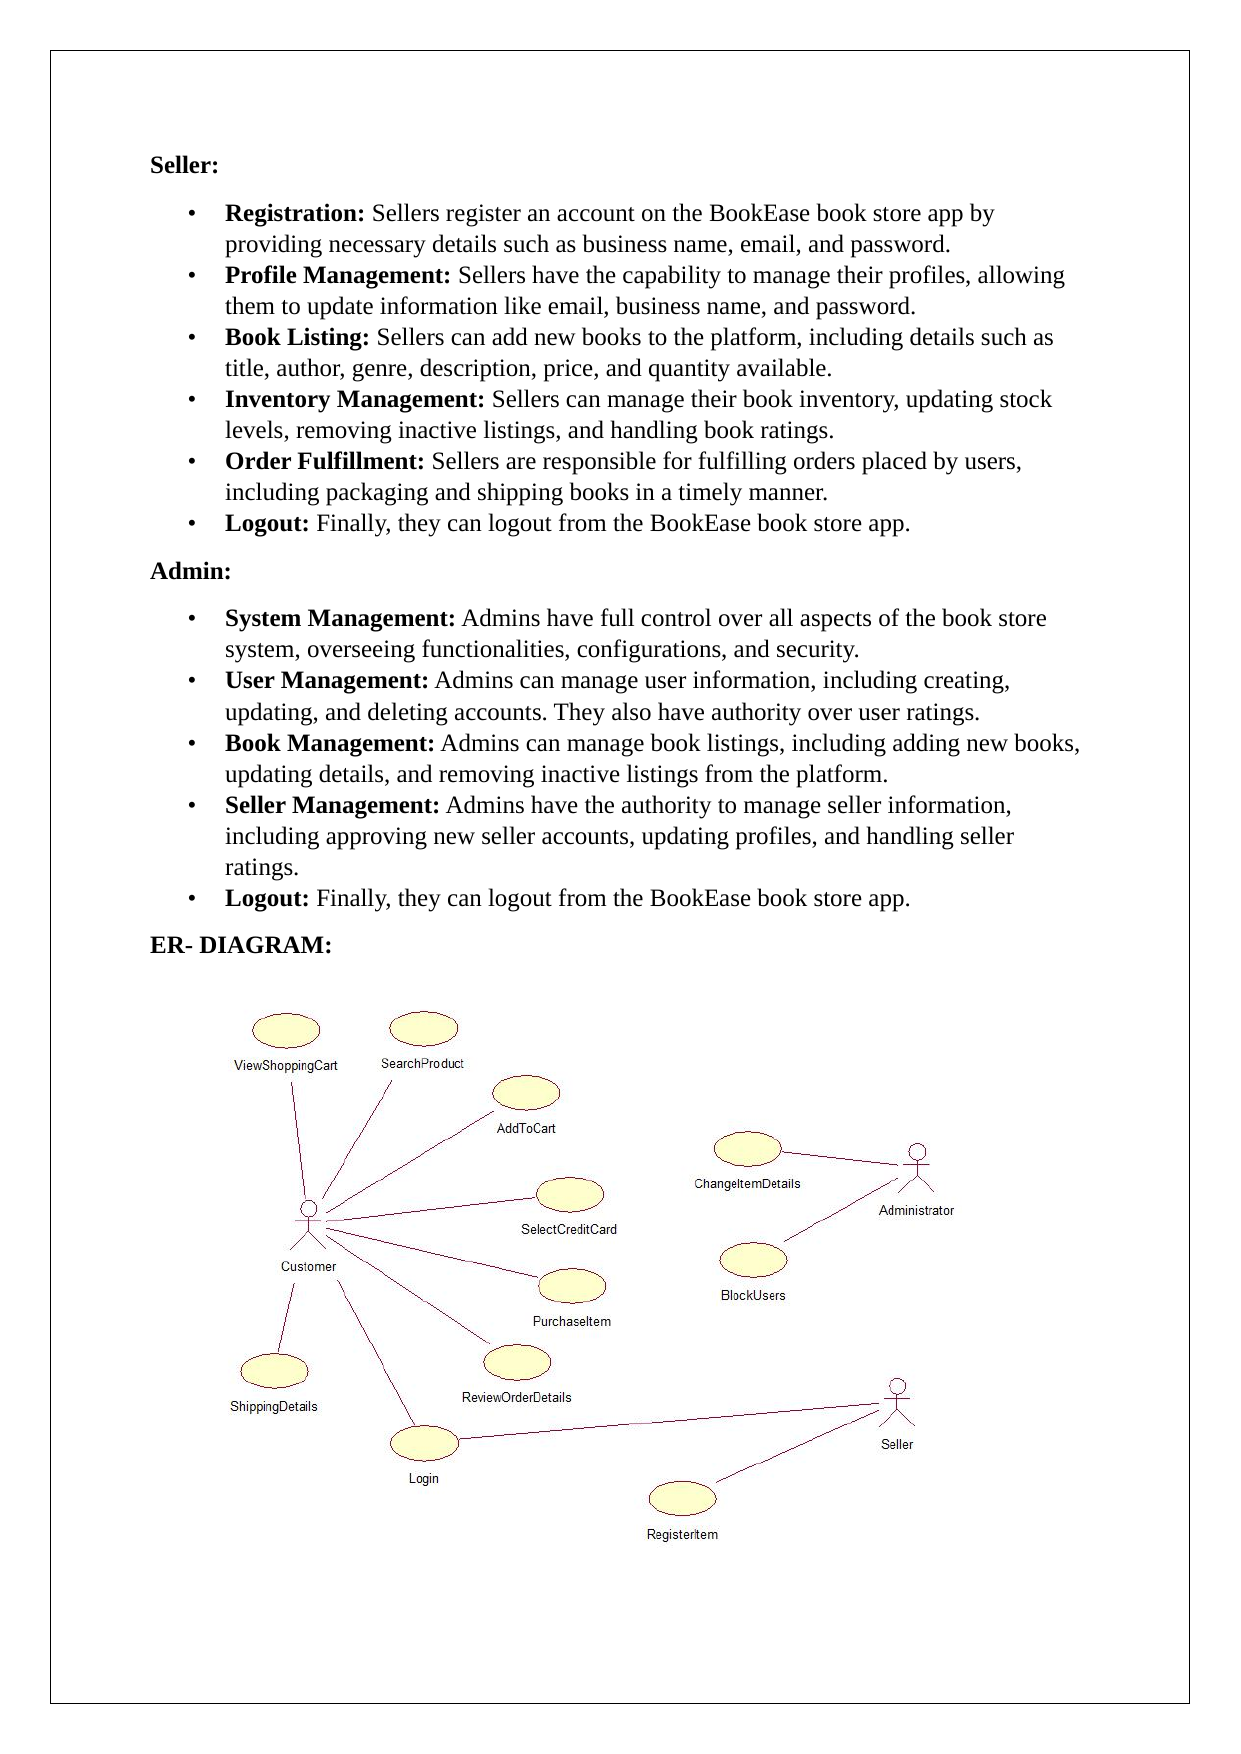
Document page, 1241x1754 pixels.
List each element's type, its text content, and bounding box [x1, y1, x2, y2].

picture [150, 978, 1008, 1585]
text ER- DIAGRAM: [150, 931, 1090, 959]
list Seller Management: Admins have the authority to manage seller information, including approving new seller accounts, updating profiles, and handling seller ratings. [187, 790, 1090, 881]
list Order Fulfillment: Sellers are responsible for fulfilling orders placed by users, including packaging and shipping books in a timely manner. [187, 446, 1090, 506]
list System Management: Admins have full control over all aspects of the book store system, overseeing functionalities, configurations, and security. [187, 603, 1090, 663]
list Inventory Management: Sellers can manage their book inventory, updating stock levels, removing inactive listings, and handling book ratings. [187, 384, 1090, 444]
list Logout: Finally, they can logout from the BookEase book store app. [187, 883, 1090, 912]
list Logout: Finally, they can logout from the BookEase book store app. [187, 508, 1090, 537]
list Book Listing: Sellers can add new books to the platform, including details such as title, author, genre, description, price, and quantity available. [187, 322, 1090, 382]
list Profile Management: Sellers have the capability to manage their profiles, allowing them to update information like email, business name, and password. [187, 260, 1090, 319]
text Admin: [150, 556, 1090, 584]
text Seller: [150, 150, 1090, 179]
list Registration: Sellers register an account on the BookEase book store app by providing necessary details such as business name, email, and password. [187, 198, 1090, 257]
list User Management: Admins can manage user information, including creating, updating, and deleting accounts. They also have authority over user ratings. [187, 666, 1090, 725]
list Book Management: Admins can manage book listings, including adding new books, updating details, and removing inactive listings from the platform. [187, 728, 1090, 787]
